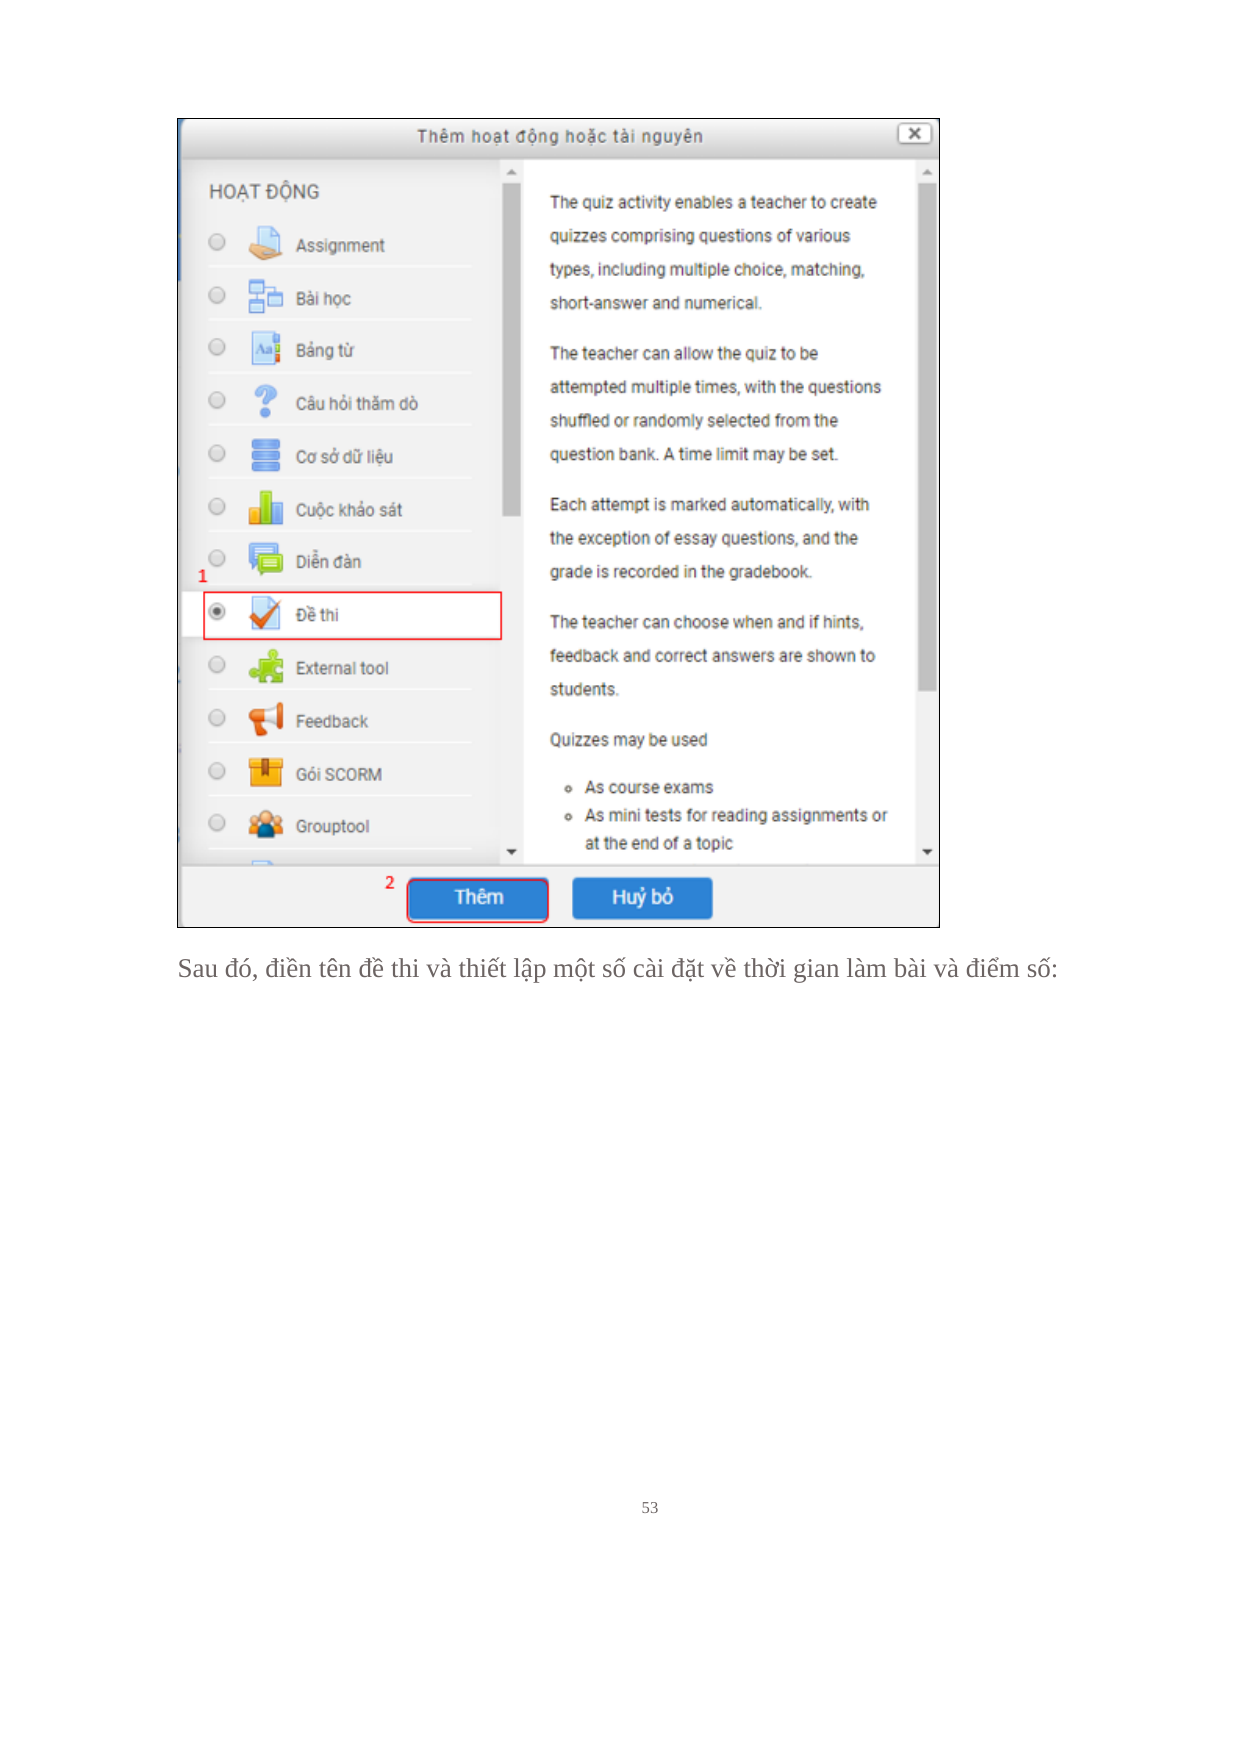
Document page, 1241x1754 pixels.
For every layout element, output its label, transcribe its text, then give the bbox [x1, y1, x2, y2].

picture [178, 119, 939, 927]
text Sau đó, điền tên đề thi và thiết lập một số cài đặt về thời gian làm bài và điểm số: [177, 952, 1122, 984]
